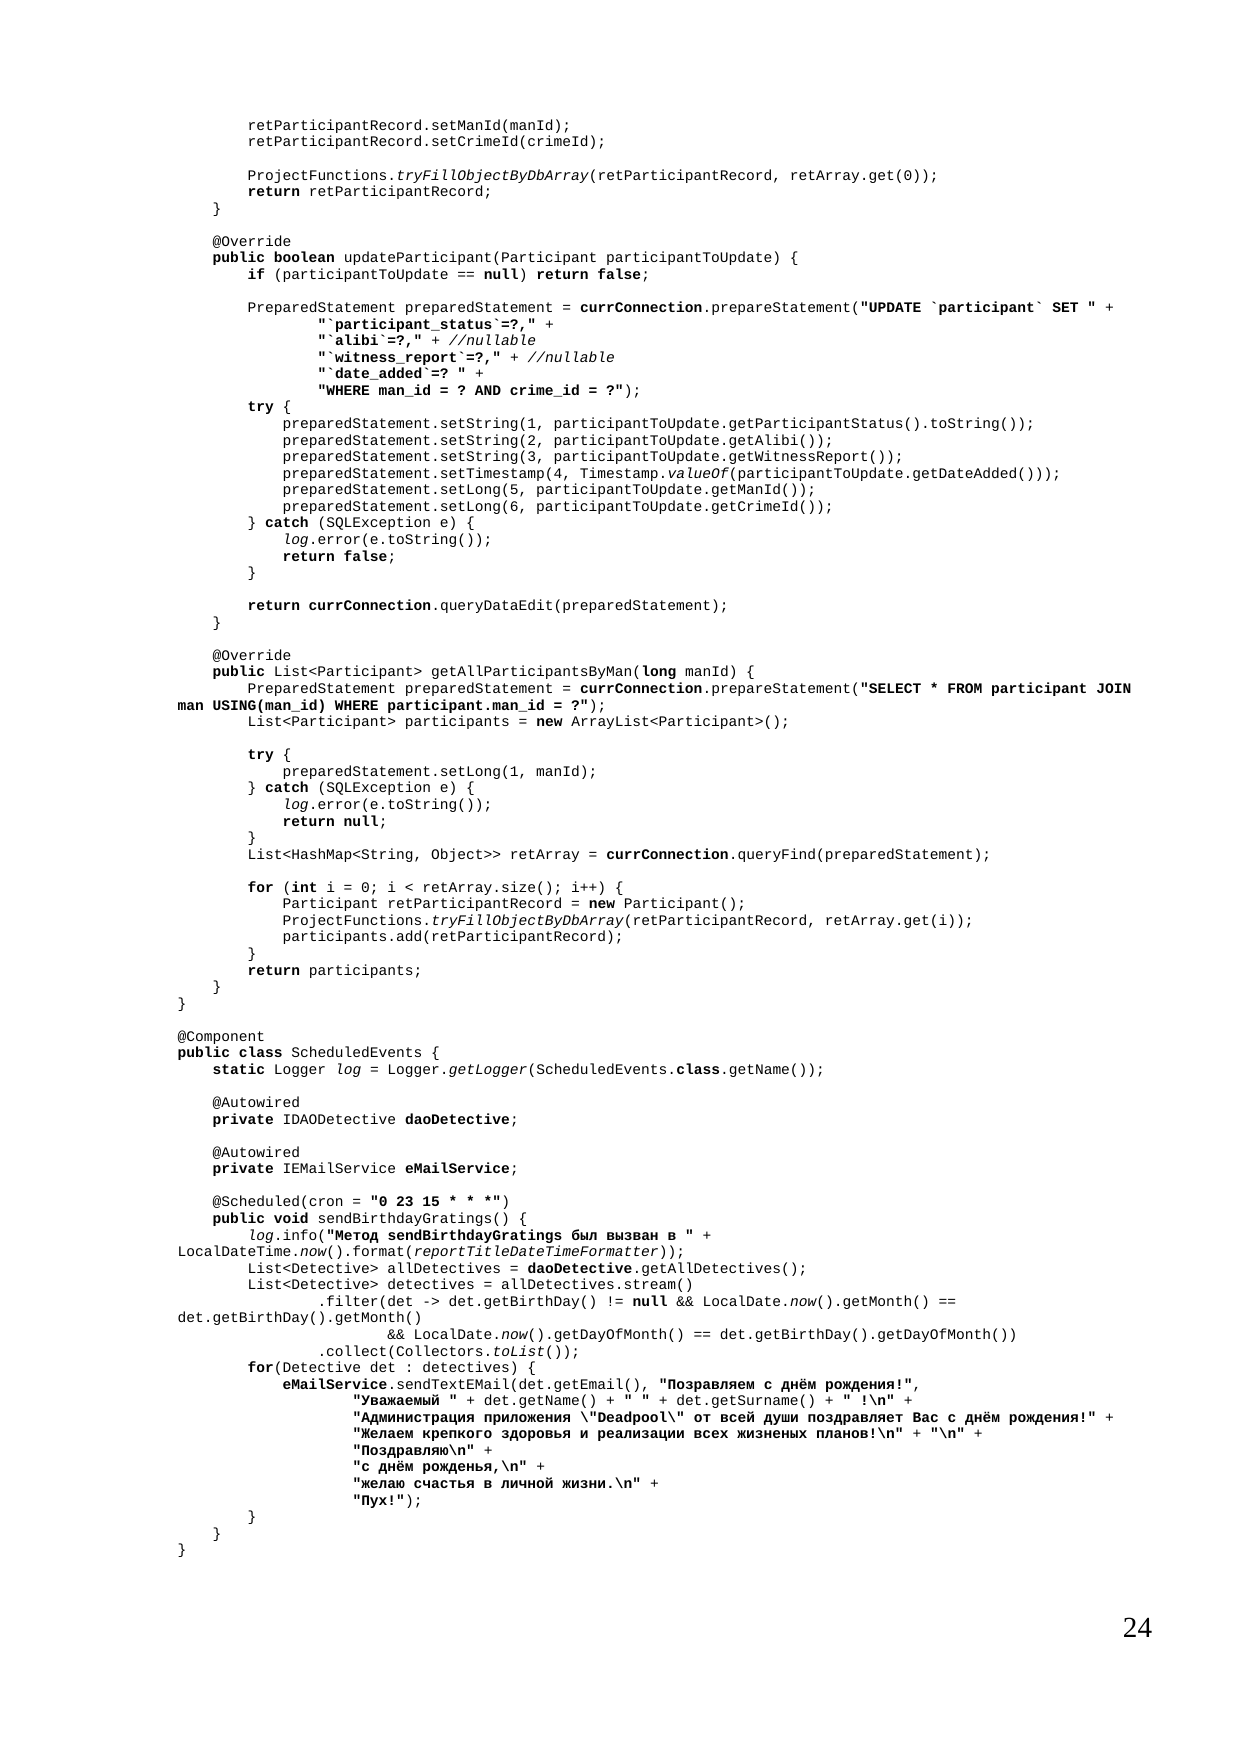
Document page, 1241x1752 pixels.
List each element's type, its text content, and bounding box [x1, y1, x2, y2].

text } [177, 996, 1152, 1012]
text @Component public class ScheduledEvents { static Logger log = Logger.getLogger(ScheduledEvents.class.getName()); @Autowired private IDAODetective daoDetective; @Autowired private IEMailService eMailService; @Scheduled(cron = "0 23 15 * * *") public void sendBirthdayGratings() { log.info("Метод sendBirthdayGratings был вызван в " + LocalDateTime.now().format(reportTitleDateTimeFormatter)); List<Detective> allDetectives = daoDetective.getAllDetectives(); List<Detective> detectives = allDetectives.stream() .filter(det -> det.getBirthDay() != null && LocalDate.now().getMonth() == det.getBirthDay().getMonth() && LocalDate.now().getDayOfMonth() == det.getBirthDay().getDayOfMonth()) .collect(Collectors.toList()); for(Detective det : detectives) { eMailService.sendTextEMail(det.getEmail(), "Позравляем с днём рождения!", "Уважаемый " + det.getName() + " " + det.getSurname() + " !\n" + "Администрация приложения \"Deadpool\" от всей души поздравляет Вас с днём рождения!" + "Желаем крепкого здоровья и реализации всех жизненых планов!\n" + "\n" + "Поздравляю\n" + "с днём рожденья,\n" + "желаю счастья в личной жизни.\n" + "Пух!"); } } } [177, 1029, 1152, 1559]
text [177, 118, 1152, 996]
